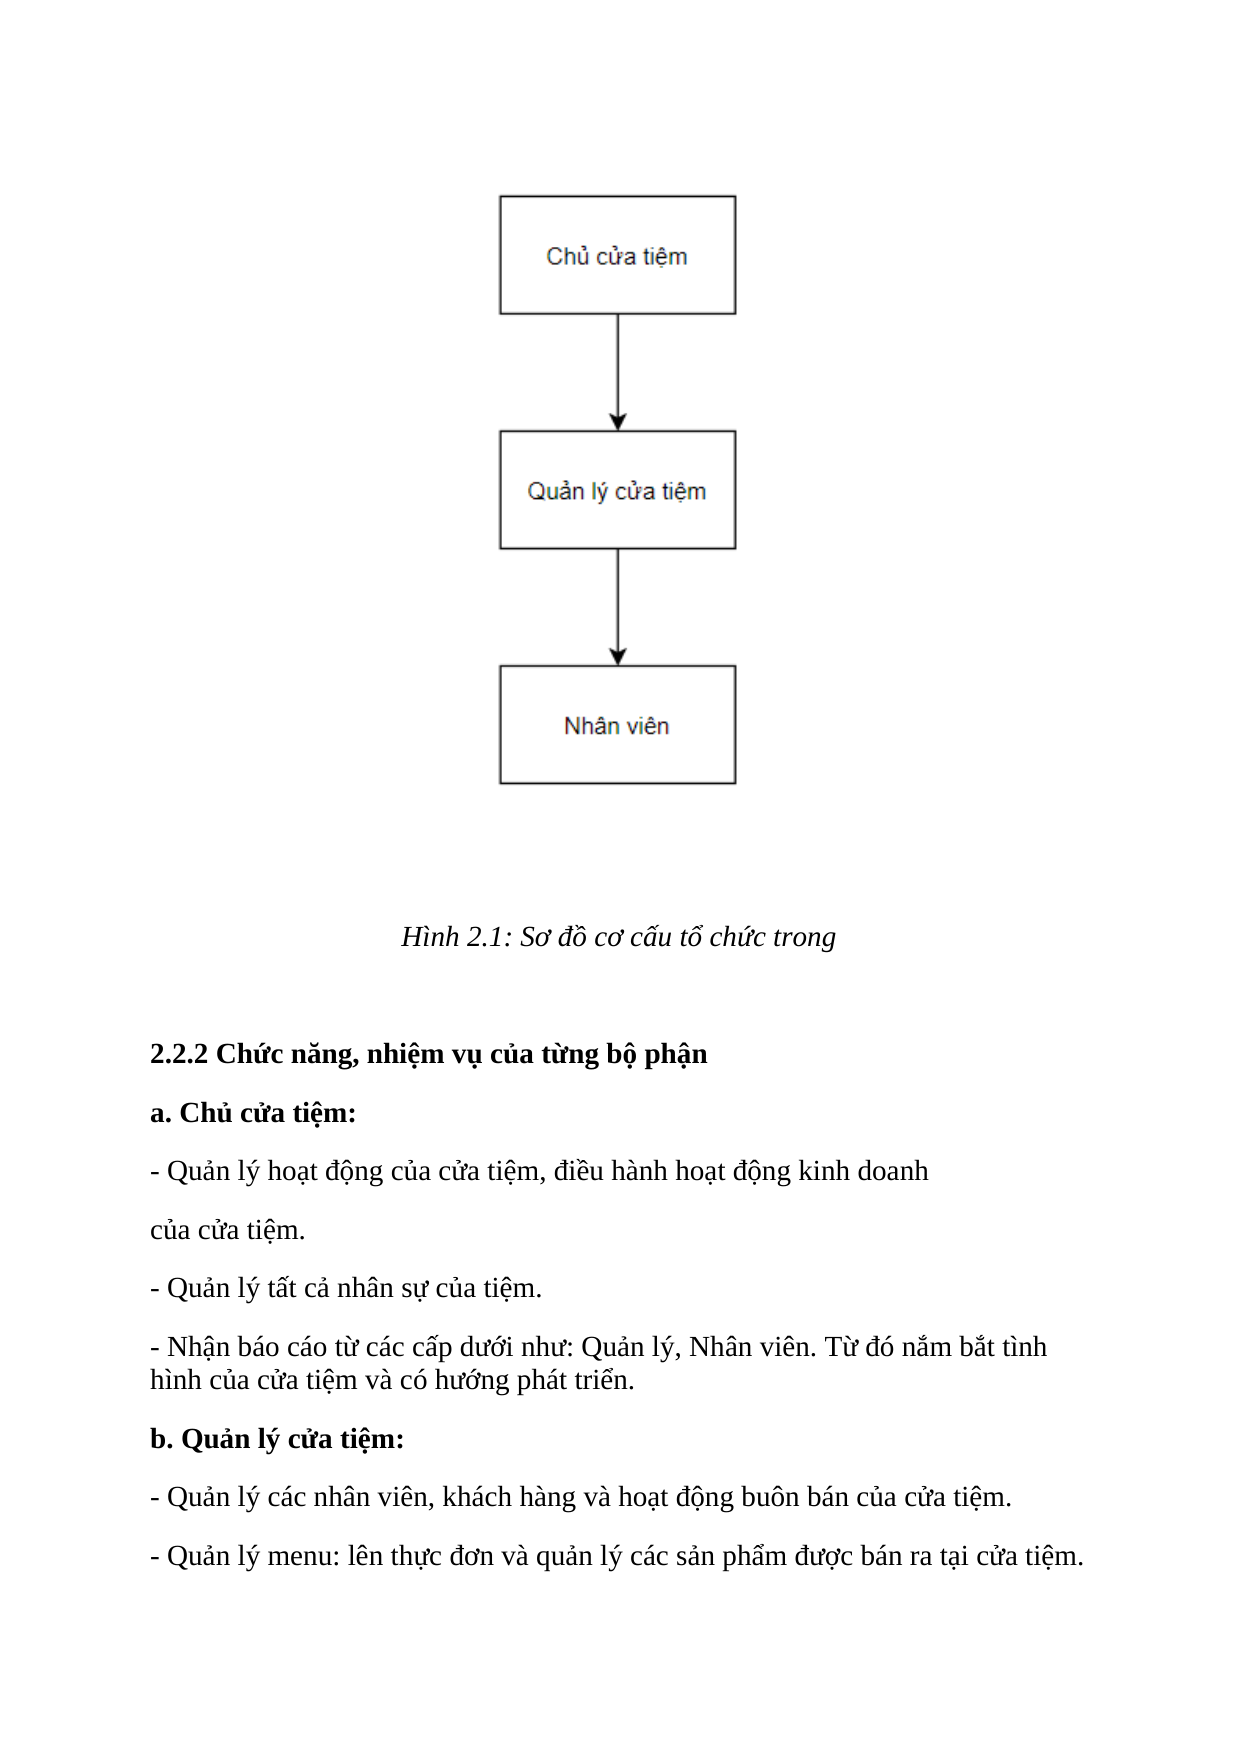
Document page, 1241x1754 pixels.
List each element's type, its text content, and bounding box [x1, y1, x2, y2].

text - Quản lý các nhân viên, khách hàng và hoạt động buôn bán của cửa tiệm. [150, 1479, 1090, 1513]
text - Quản lý menu: lên thực đơn và quản lý các sản phẩm được bán ra tại cửa tiệm. [150, 1538, 1090, 1572]
text - Quản lý hoạt động của cửa tiệm, điều hành hoạt động kinh doanh [150, 1153, 1090, 1187]
picture [455, 150, 779, 833]
text của cửa tiệm. [150, 1212, 1090, 1245]
text Hình 2.1: Sơ đồ cơ cấu tổ chức trong [150, 919, 1090, 953]
text a. Chủ cửa tiệm: [150, 1095, 1090, 1128]
text 2.2.2 Chức năng, nhiệm vụ của từng bộ phận [150, 1036, 1090, 1070]
text - Nhận báo cáo từ các cấp dưới như: Quản lý, Nhân viên. Từ đó nắm bắt tình hình của cửa tiệm và có hướng phát triển. [150, 1329, 1090, 1396]
text - Quản lý tất cả nhân sự của tiệm. [150, 1270, 1090, 1304]
text b. Quản lý cửa tiệm: [150, 1421, 1090, 1454]
